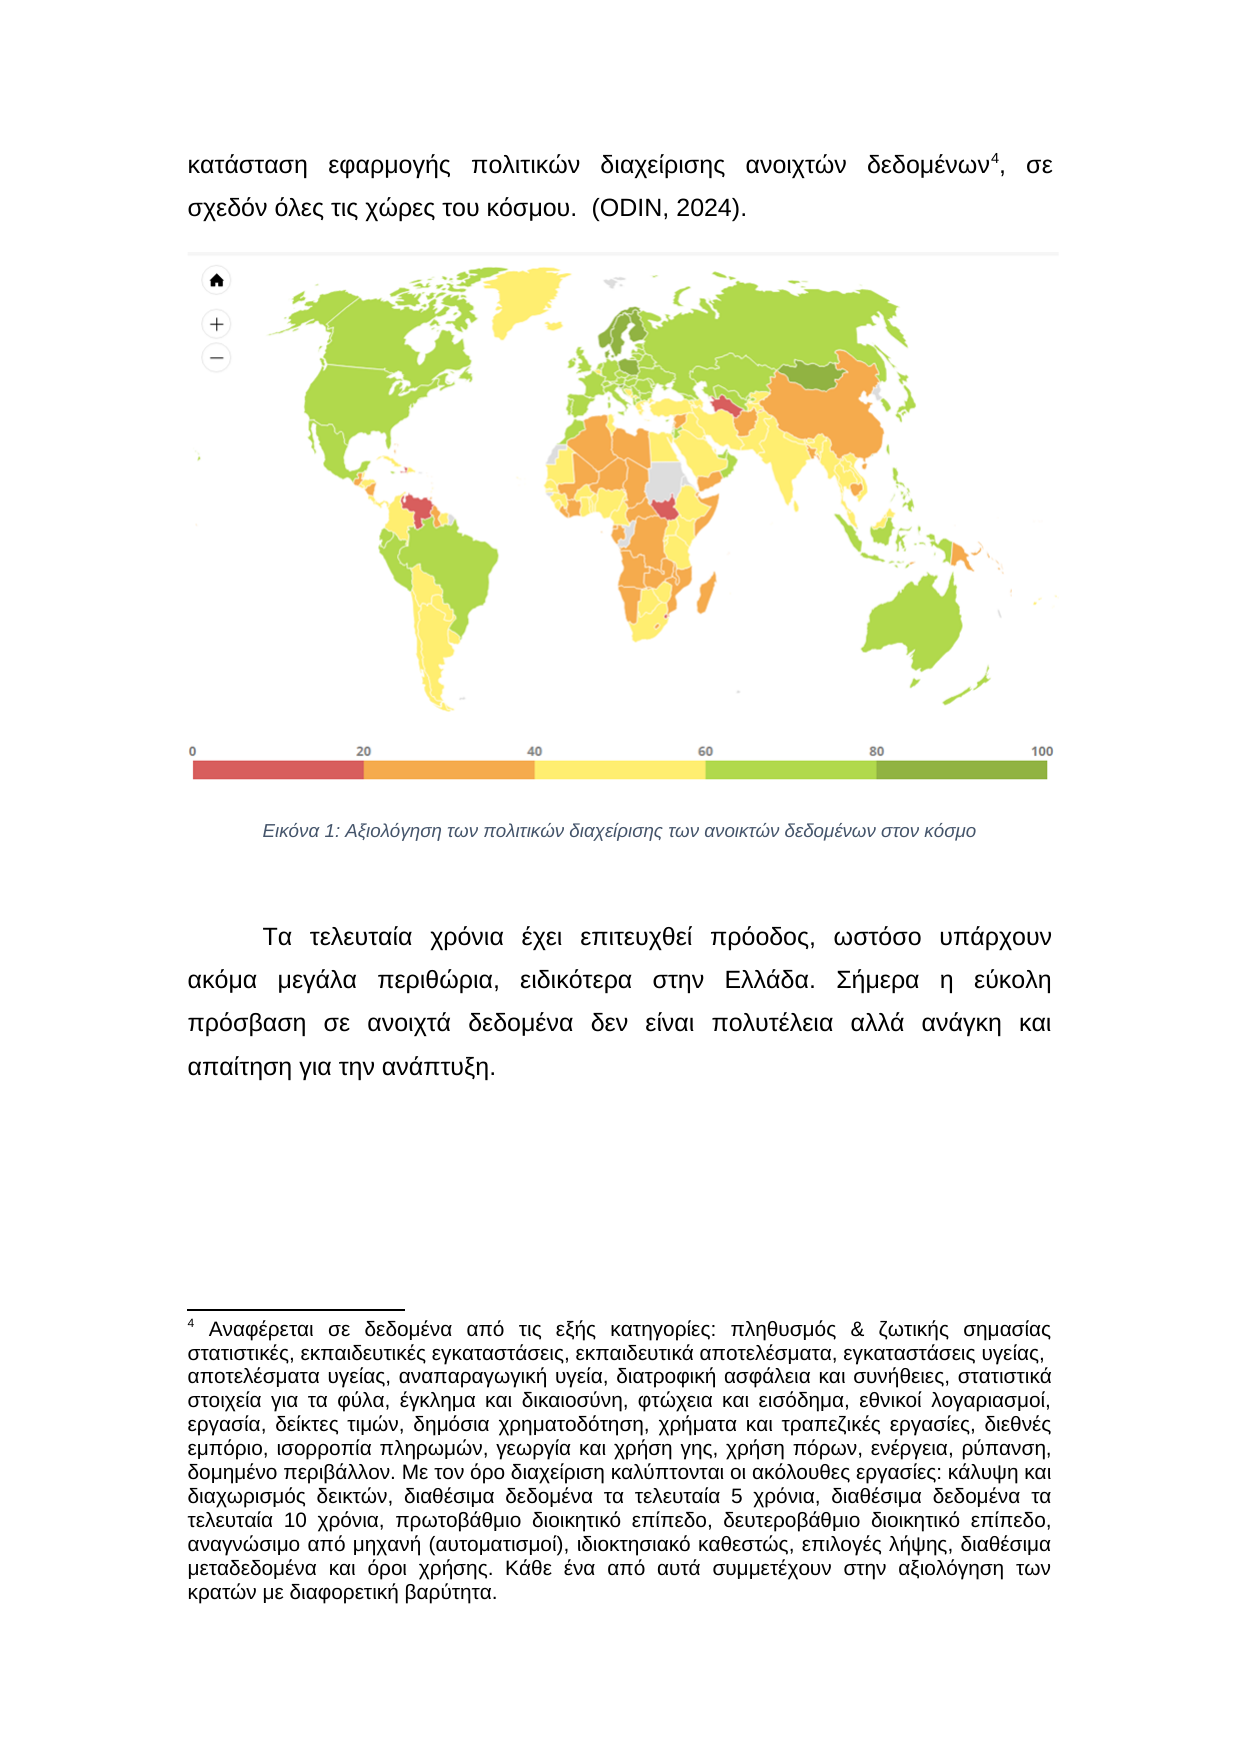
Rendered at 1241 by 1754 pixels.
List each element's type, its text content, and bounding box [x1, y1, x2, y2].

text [187, 150, 1053, 222]
text Τα τελευταία χρόνια έχει επιτευχθεί πρόοδος, ωστόσο υπάρχουν ακόμα μεγάλα περιθώρια, ειδικότερα στην Ελλάδα. Σήμερα η εύκολη πρόσβαση σε ανοιχτά δεδομένα δεν είναι πολυτέλεια αλλά ανάγκη και απαίτηση για την ανάπτυξη. [187, 922, 1053, 1080]
picture [187, 252, 1059, 789]
